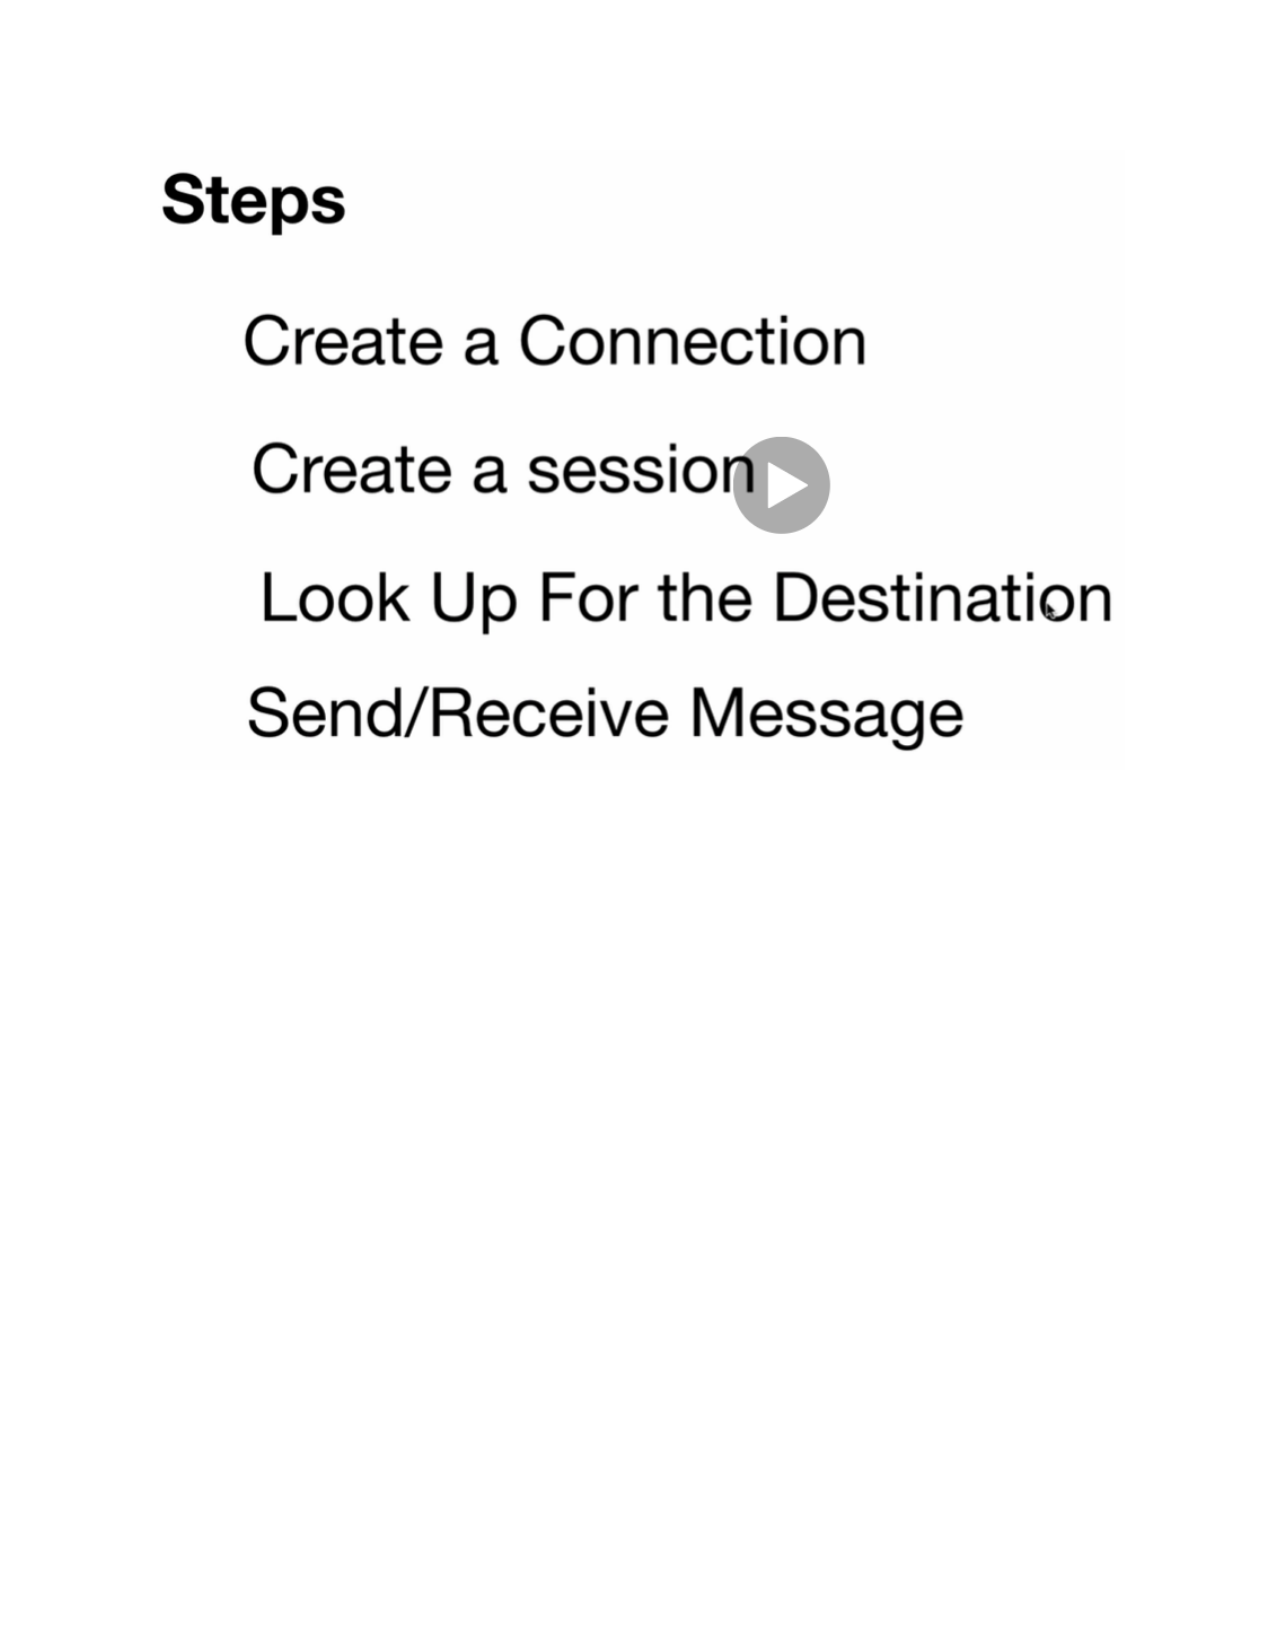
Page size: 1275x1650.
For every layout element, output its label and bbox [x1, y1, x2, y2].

picture [150, 150, 1125, 770]
